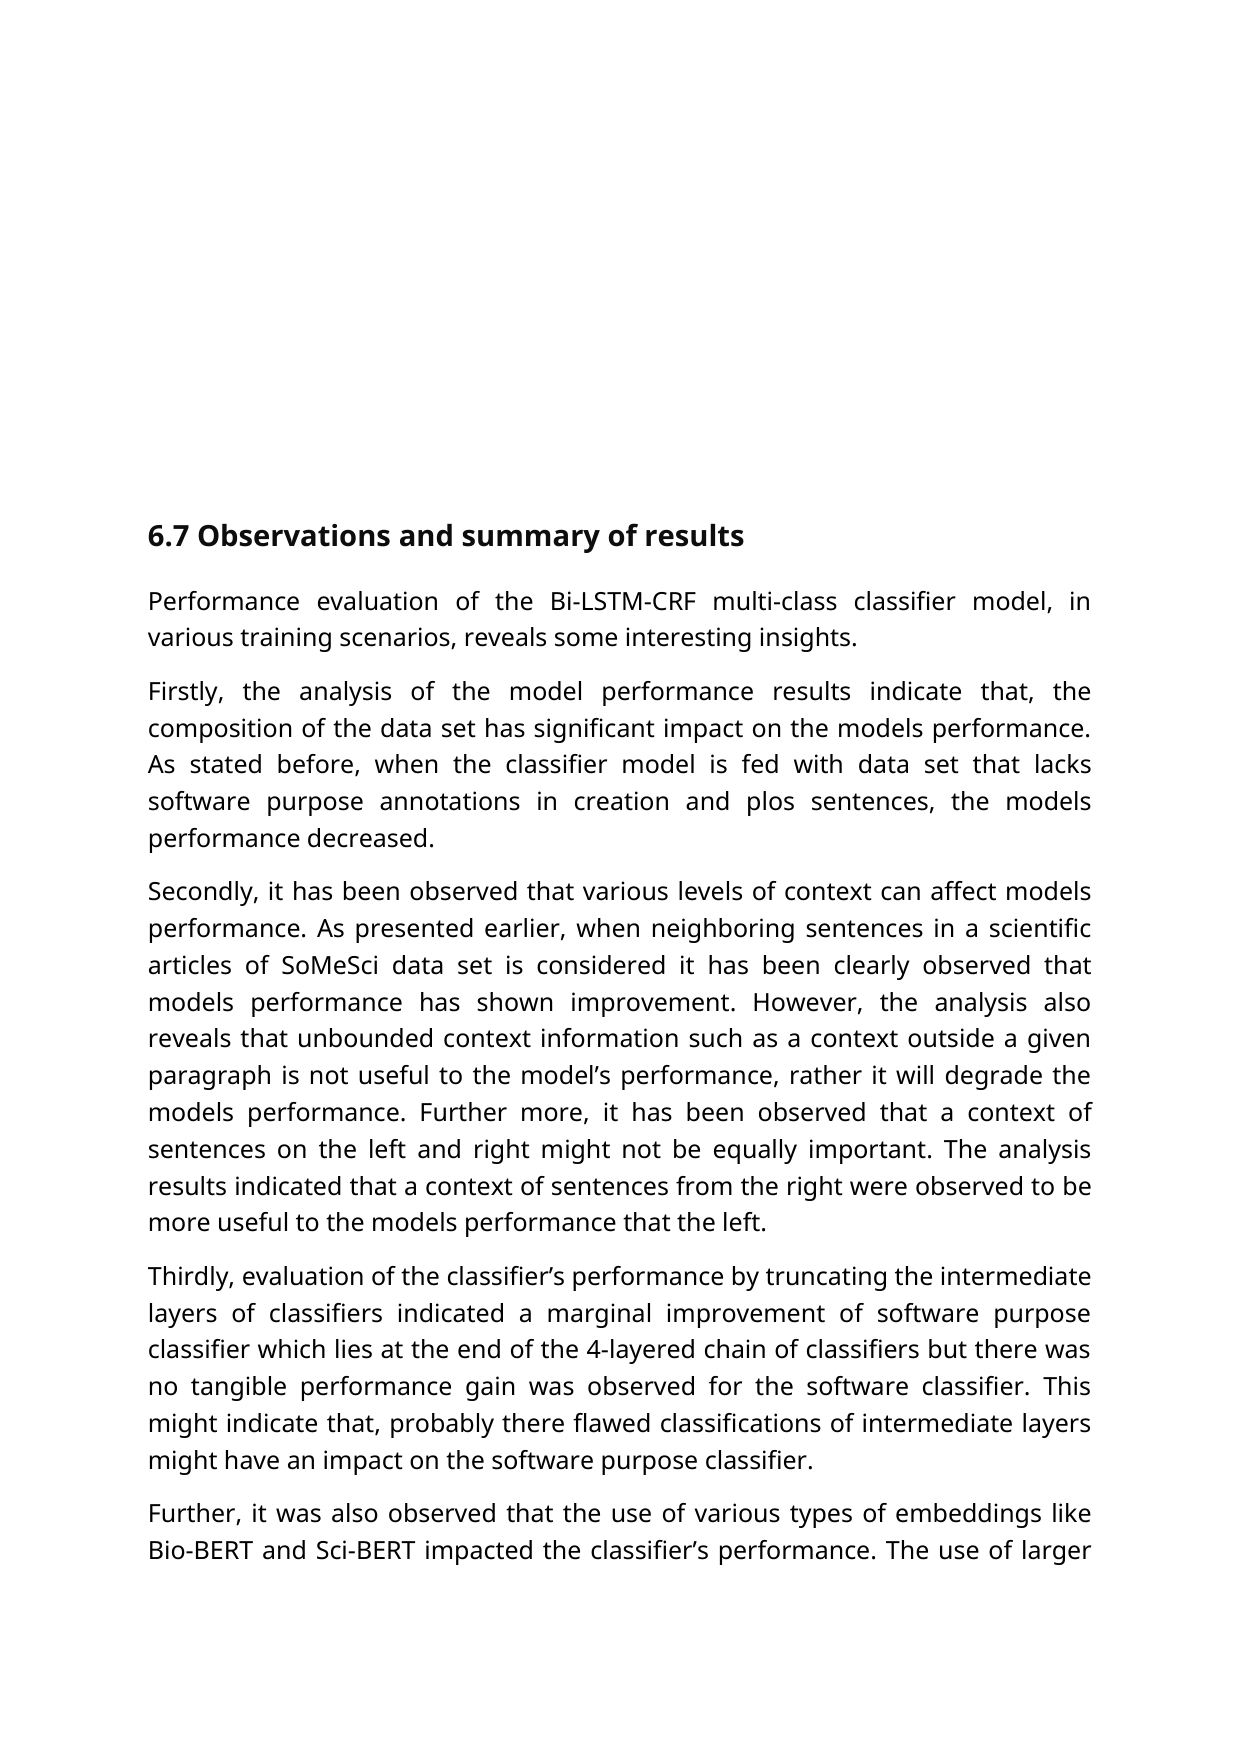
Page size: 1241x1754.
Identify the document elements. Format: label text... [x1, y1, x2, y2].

text Firstly, the analysis of the model performance results indicate that, the composition of the data set has significant impact on the models performance. As stated before, when the classifier model is fed with data set that lacks software purpose annotations in creation and plos sentences, the models performance decreased. [148, 673, 1093, 855]
text Secondly, it has been observed that various levels of context can affect models performance. As presented earlier, when neighboring sentences in a scientific articles of SoMeSci data set is considered it has been clearly observed that models performance has shown improvement. However, the analysis also reveals that unbounded context information such as a context outside a given paragraph is not useful to the model’s performance, rather it will degrade the models performance. Further more, it has been observed that a context of sentences on the left and right might not be equally important. The analysis results indicated that a context of sentences from the right were observed to be more useful to the models performance that the left. [148, 874, 1093, 1239]
text Thirdly, evaluation of the classifier’s performance by truncating the intermediate layers of classifiers indicated a marginal improvement of software purpose classifier which lies at the end of the 4-layered chain of classifiers but there was no tangible performance gain was observed for the software classifier. This might indicate that, probably there flawed classifications of intermediate layers might have an impact on the software purpose classifier. [148, 1258, 1093, 1476]
subtitle Observations and summary of results [148, 516, 1093, 555]
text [148, 1496, 1093, 1567]
text Performance evaluation of the Bi-LSTM-CRF multi-class classifier model, in various training scenarios, reveals some interesting insights. [148, 583, 1093, 654]
